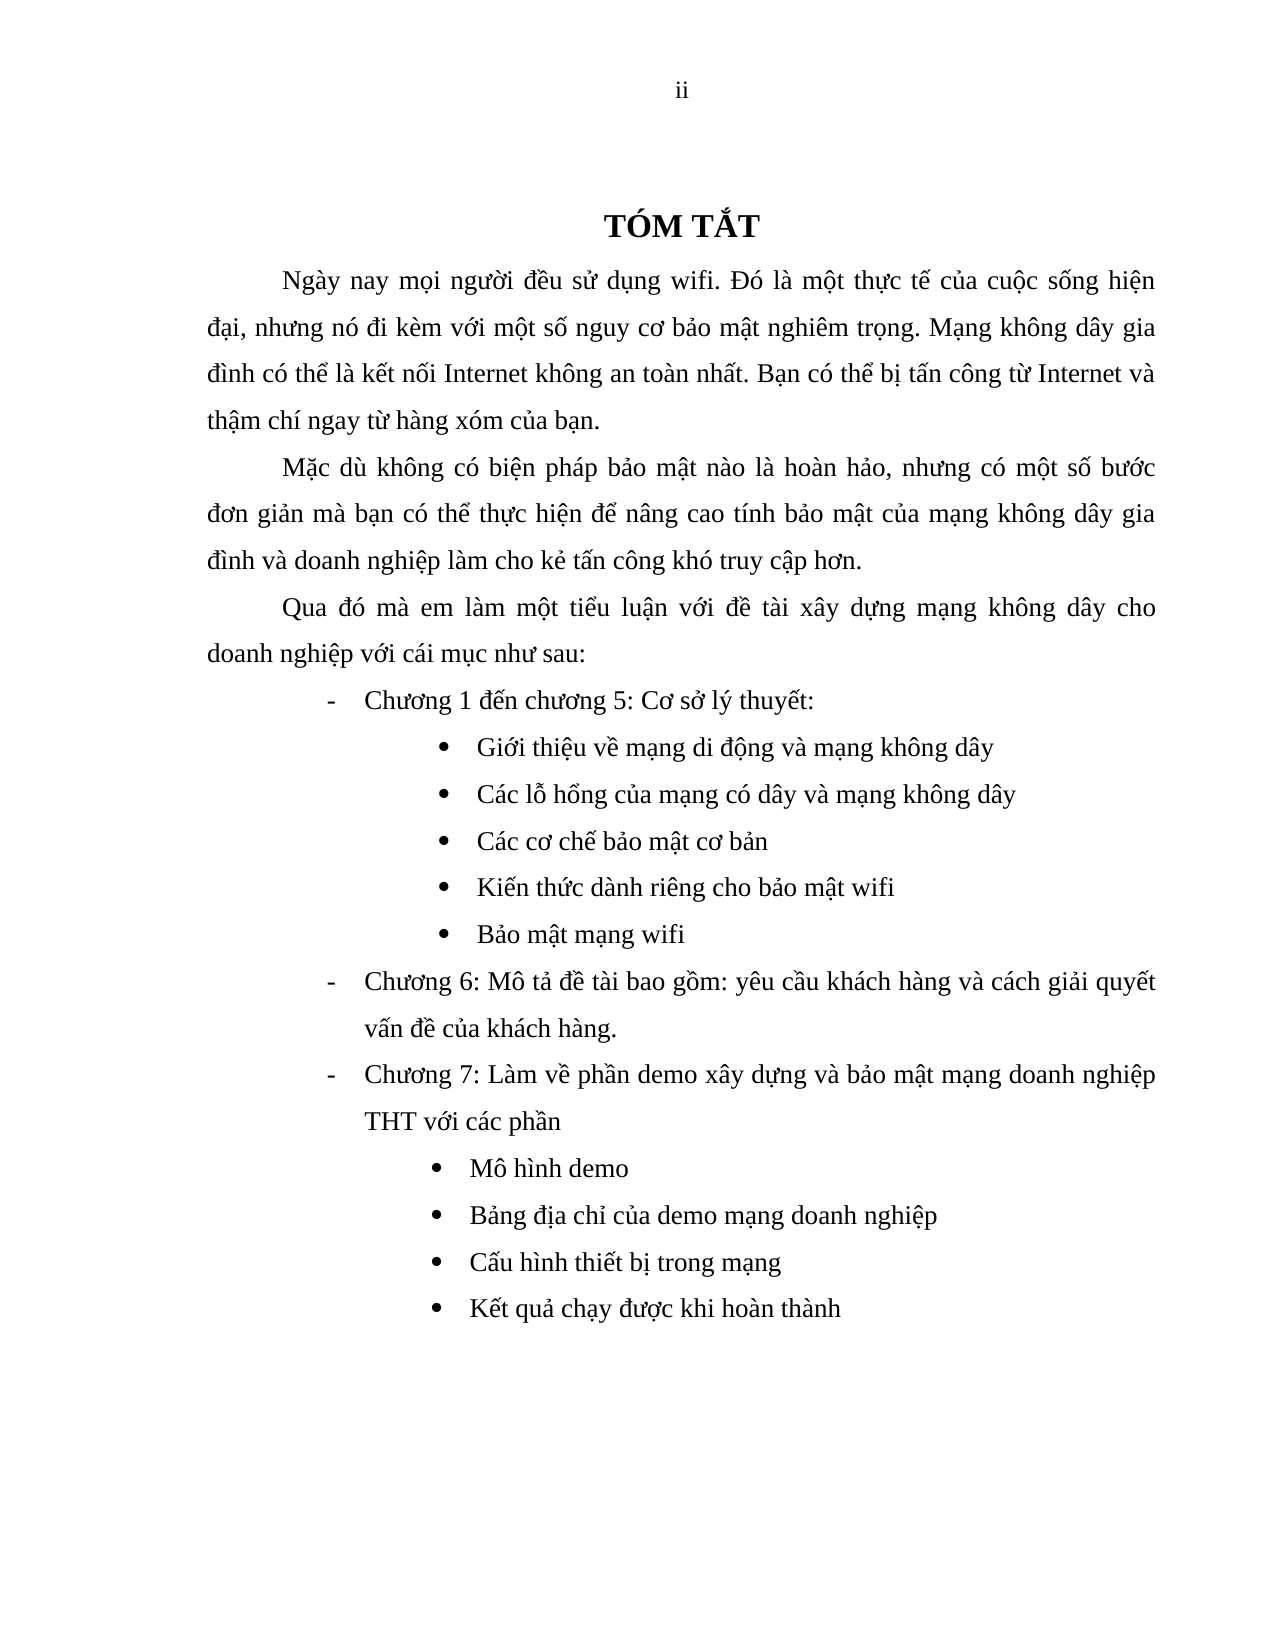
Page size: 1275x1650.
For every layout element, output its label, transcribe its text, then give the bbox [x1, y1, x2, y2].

list Mô hình demo [432, 1152, 1157, 1183]
text Mặc dù không có biện pháp bảo mật nào là hoàn hảo, nhưng có một số bước đơn giản mà bạn có thể thực hiện để nâng cao tính bảo mật của mạng không dây gia đình và doanh nghiệp làm cho kẻ tấn công khó truy cập hơn. [207, 451, 1157, 575]
list Các cơ chế bảo mật cơ bản [439, 825, 1157, 856]
list Bảng địa chỉ của demo mạng doanh nghiệp [432, 1199, 1157, 1230]
list Cấu hình thiết bị trong mạng [432, 1246, 1157, 1277]
list Kết quả chạy được khi hoàn thành [432, 1293, 1157, 1324]
list Bảo mật mạng wifi [439, 918, 1157, 950]
text Qua đó mà em làm một tiểu luận với đề tài xây dựng mạng không dây cho doanh nghiệp với cái mục như sau: [207, 591, 1157, 669]
text TÓM TẮT [207, 207, 1157, 245]
list Các lỗ hổng của mạng có dây và mạng không dây [439, 778, 1157, 809]
list Giới thiệu về mạng di động và mạng không dây [439, 731, 1157, 762]
list Kiến thức dành riêng cho bảo mật wifi [439, 872, 1157, 903]
list Chương 6: Mô tả đề tài bao gồm: yêu cầu khách hàng và cách giải quyết vấn đề của khách hàng. [327, 965, 1157, 1043]
list Chương 1 đến chương 5: Cơ sở lý thuyết: [327, 684, 1157, 715]
list Chương 7: Làm về phần demo xây dựng và bảo mật mạng doanh nghiệp THT với các phần [327, 1059, 1157, 1136]
text Ngày nay mọi người đều sử dụng wifi. Đó là một thực tế của cuộc sống hiện đại, nhưng nó đi kèm với một số nguy cơ bảo mật nghiêm trọng. Mạng không dây gia đình có thể là kết nối Internet không an toàn nhất. Bạn có thể bị tấn công từ Internet và thậm chí ngay từ hàng xóm của bạn. [207, 264, 1157, 435]
